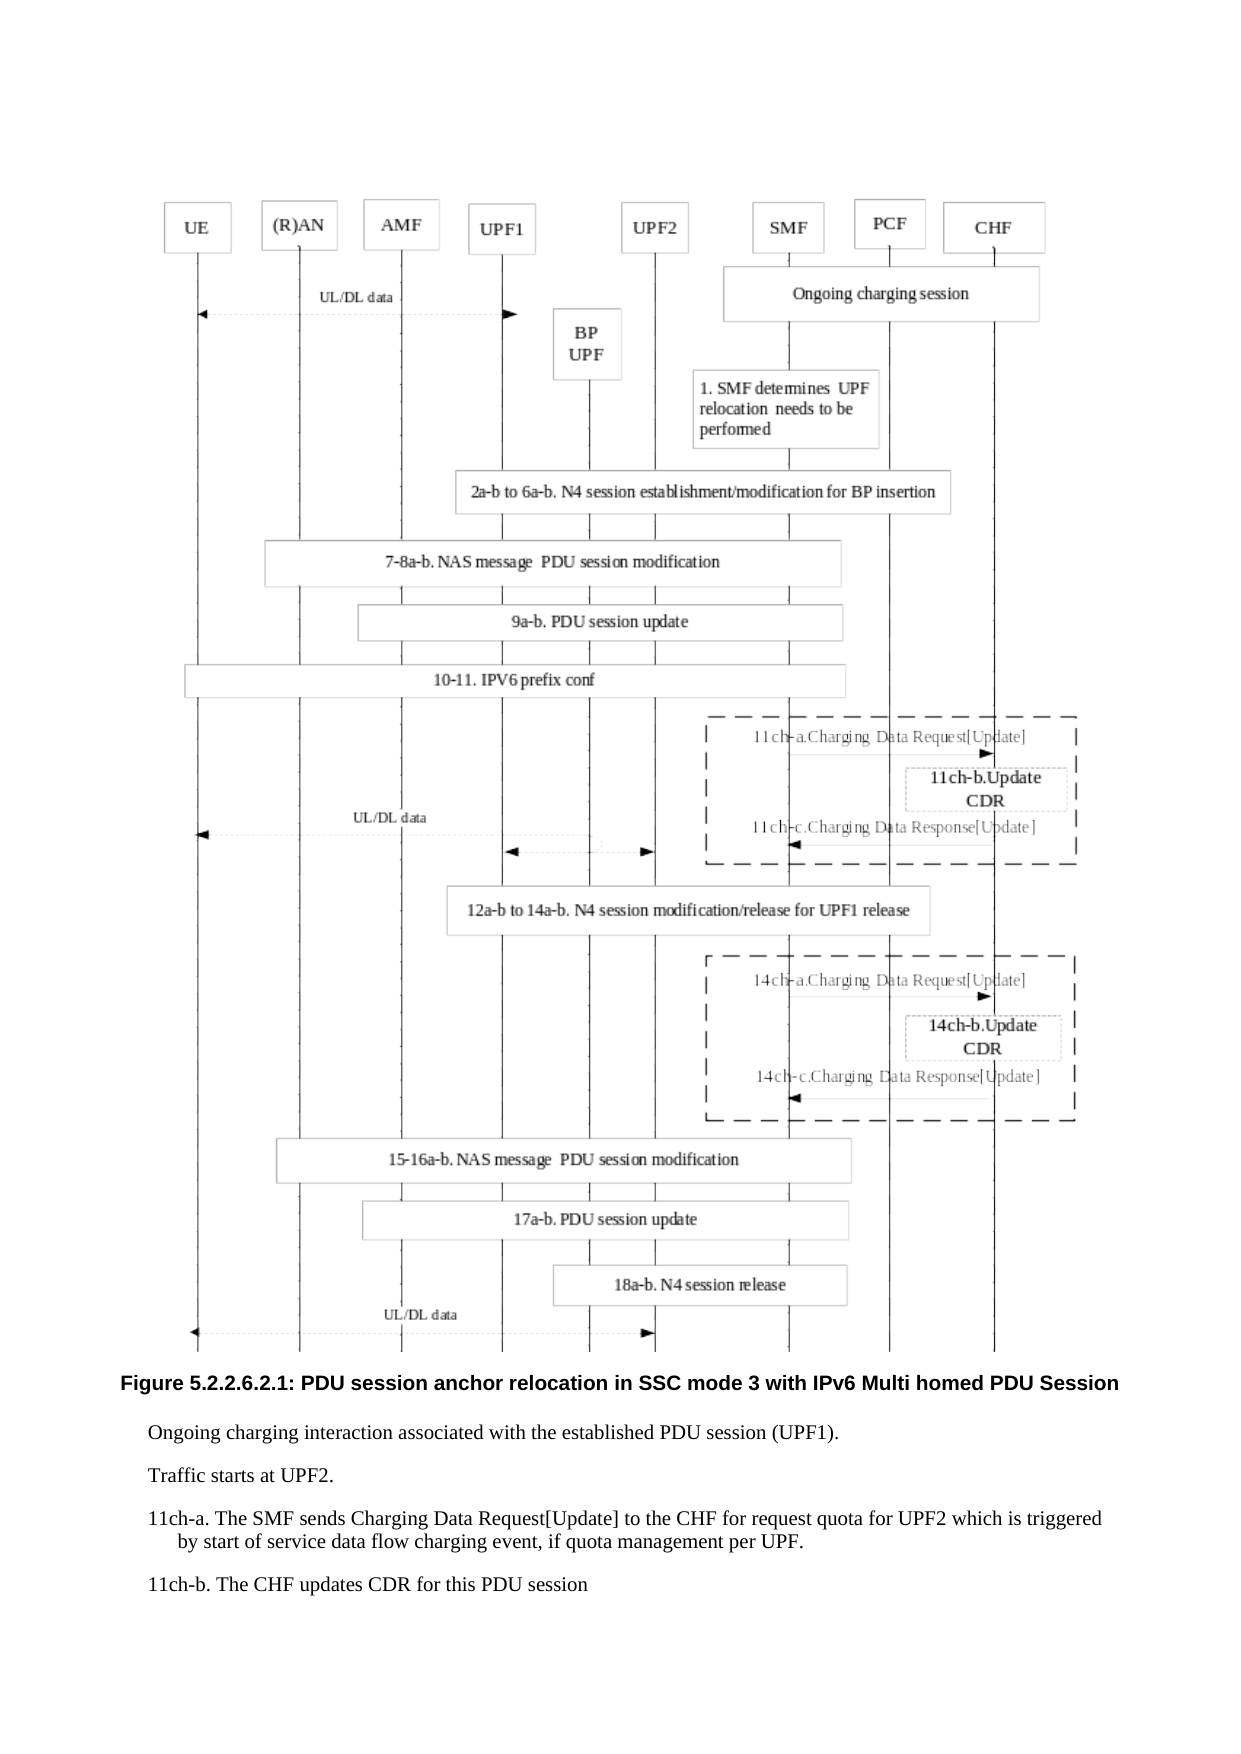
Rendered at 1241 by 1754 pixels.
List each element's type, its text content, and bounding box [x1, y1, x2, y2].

text Traffic starts at UPF2. [148, 1463, 1122, 1487]
text Ongoing charging interaction associated with the established PDU session (UPF1). [148, 1420, 1122, 1444]
text Figure 5.2.2.6.2.1: PDU session anchor relocation in SSC mode 3 with IPv6 Multi homed PDU Session [118, 1371, 1122, 1395]
text 11ch-b. The CHF updates CDR for this PDU session [148, 1572, 1122, 1596]
text 11ch-a. The SMF sends Charging Data Request[Update] to the CHF for request quota for UPF2 which is triggered by start of service data flow charging event, if quota management per UPF. [148, 1505, 1122, 1553]
